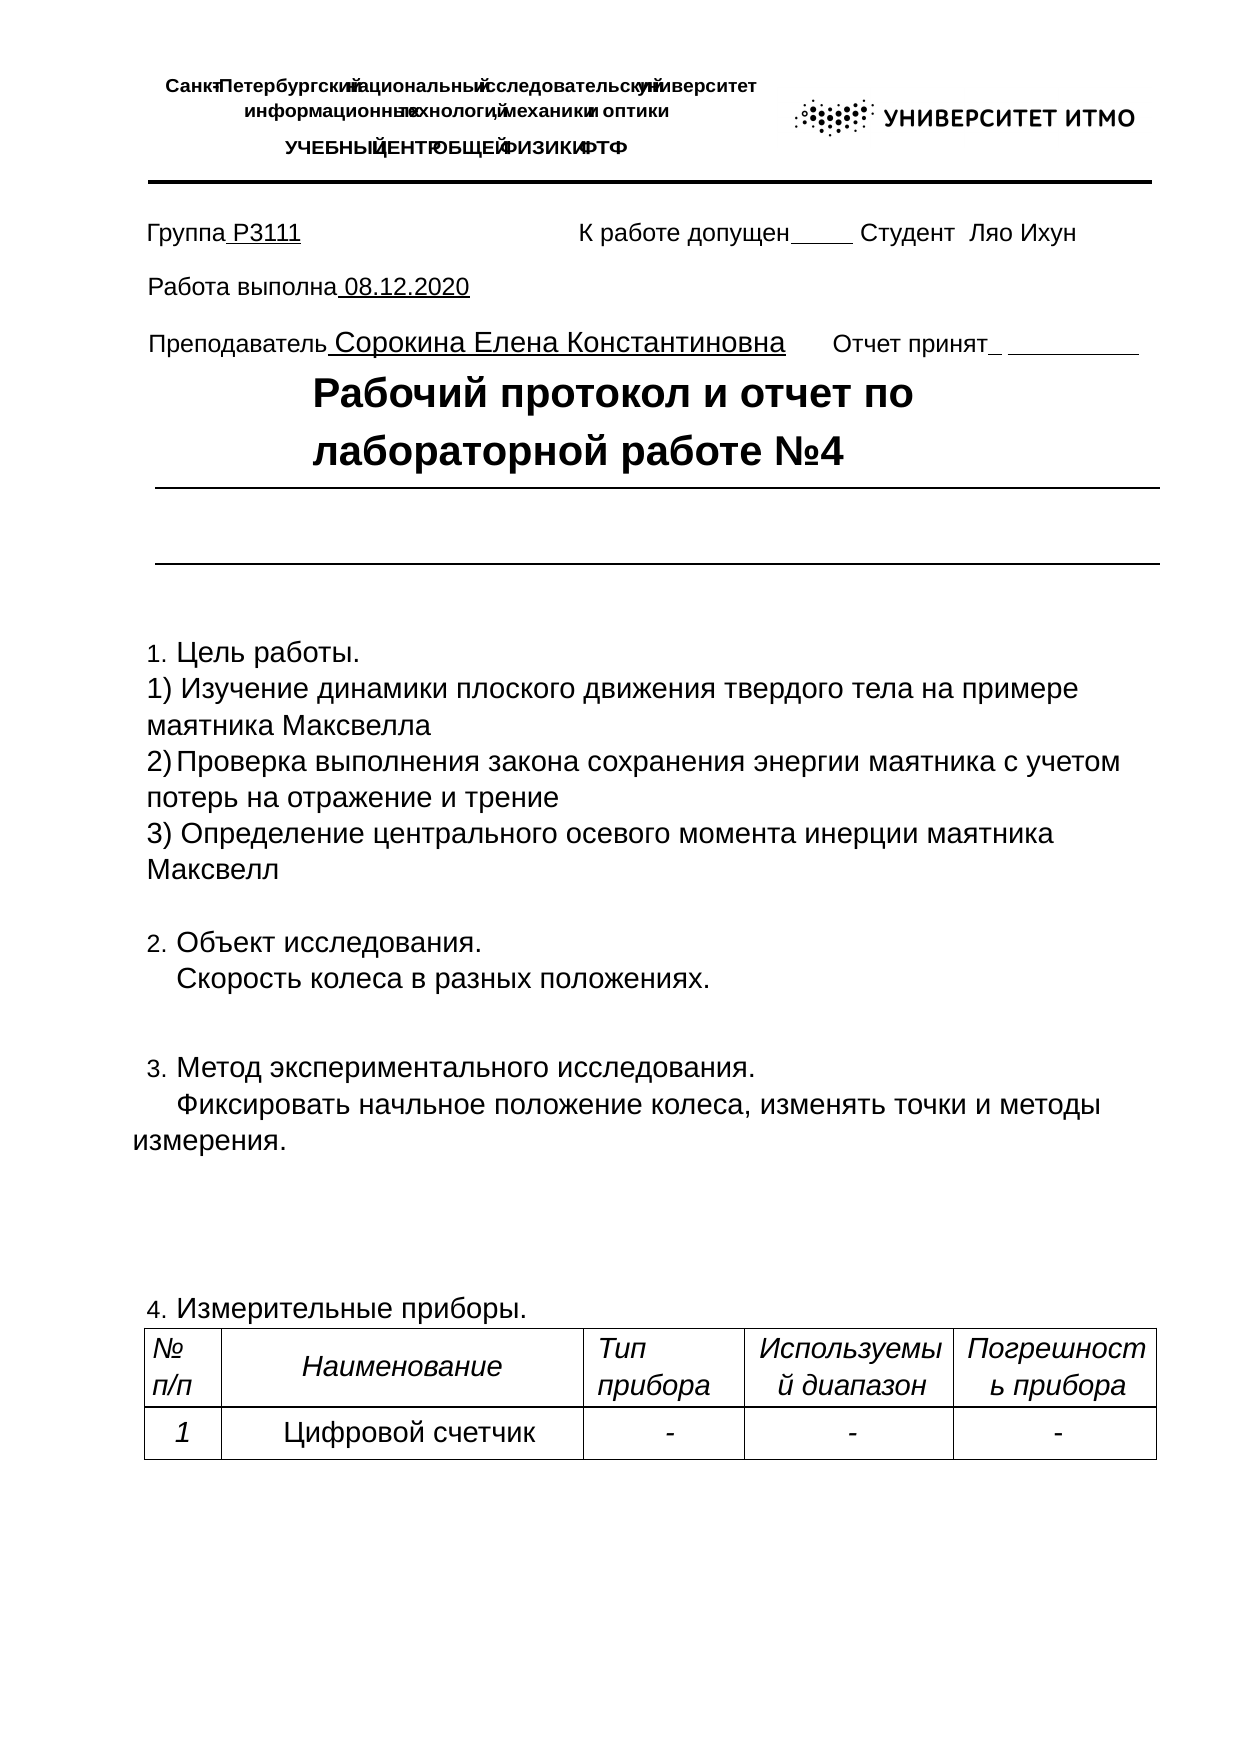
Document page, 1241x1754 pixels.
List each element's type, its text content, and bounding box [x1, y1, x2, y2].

picture [777, 87, 1152, 148]
text Преподаватель Сорокина Елена Константиновна Отчет принят Рабочий протокол и отчет по лабораторной работе №4 [148, 325, 1160, 475]
table_cell 1 [145, 1408, 221, 1459]
text Фиксировать начльное положение колеса, изменять точки и методы измерения. [132, 1087, 1160, 1157]
text 1) Изучение динамики плоского движения твердого тела на примере маятника Максвелла [146, 672, 1160, 741]
text 3) Определение центрального осевого момента инерции маятника Максвелл [146, 816, 1160, 886]
text Группа P3111 К работе допущен Студент Ляо Ихун Работа выполна 08.12.2020 [146, 218, 1160, 300]
table_header Наименование [222, 1329, 583, 1406]
list Цель работы. [146, 635, 1160, 668]
table_header Тип прибора [584, 1329, 744, 1406]
list Измерительные приборы. [146, 1291, 1160, 1324]
table_header Используемый диапазон [745, 1329, 953, 1406]
list Метод экспериментального исследования. [146, 1050, 1160, 1084]
table_header № п/п [145, 1329, 221, 1406]
text Скорость колеса в разных положениях. [132, 961, 1160, 995]
table_cell - [584, 1408, 744, 1459]
table_header Погрешность прибора [954, 1329, 1156, 1406]
table_cell Цифровой счетчик [222, 1408, 583, 1459]
list Объект исследования. [146, 924, 1160, 958]
table_cell - [745, 1408, 953, 1459]
text 2) Проверка выполнения закона сохранения энергии маятника с учетом потерь на отражение и трение [146, 744, 1160, 813]
table_cell - [954, 1408, 1156, 1459]
